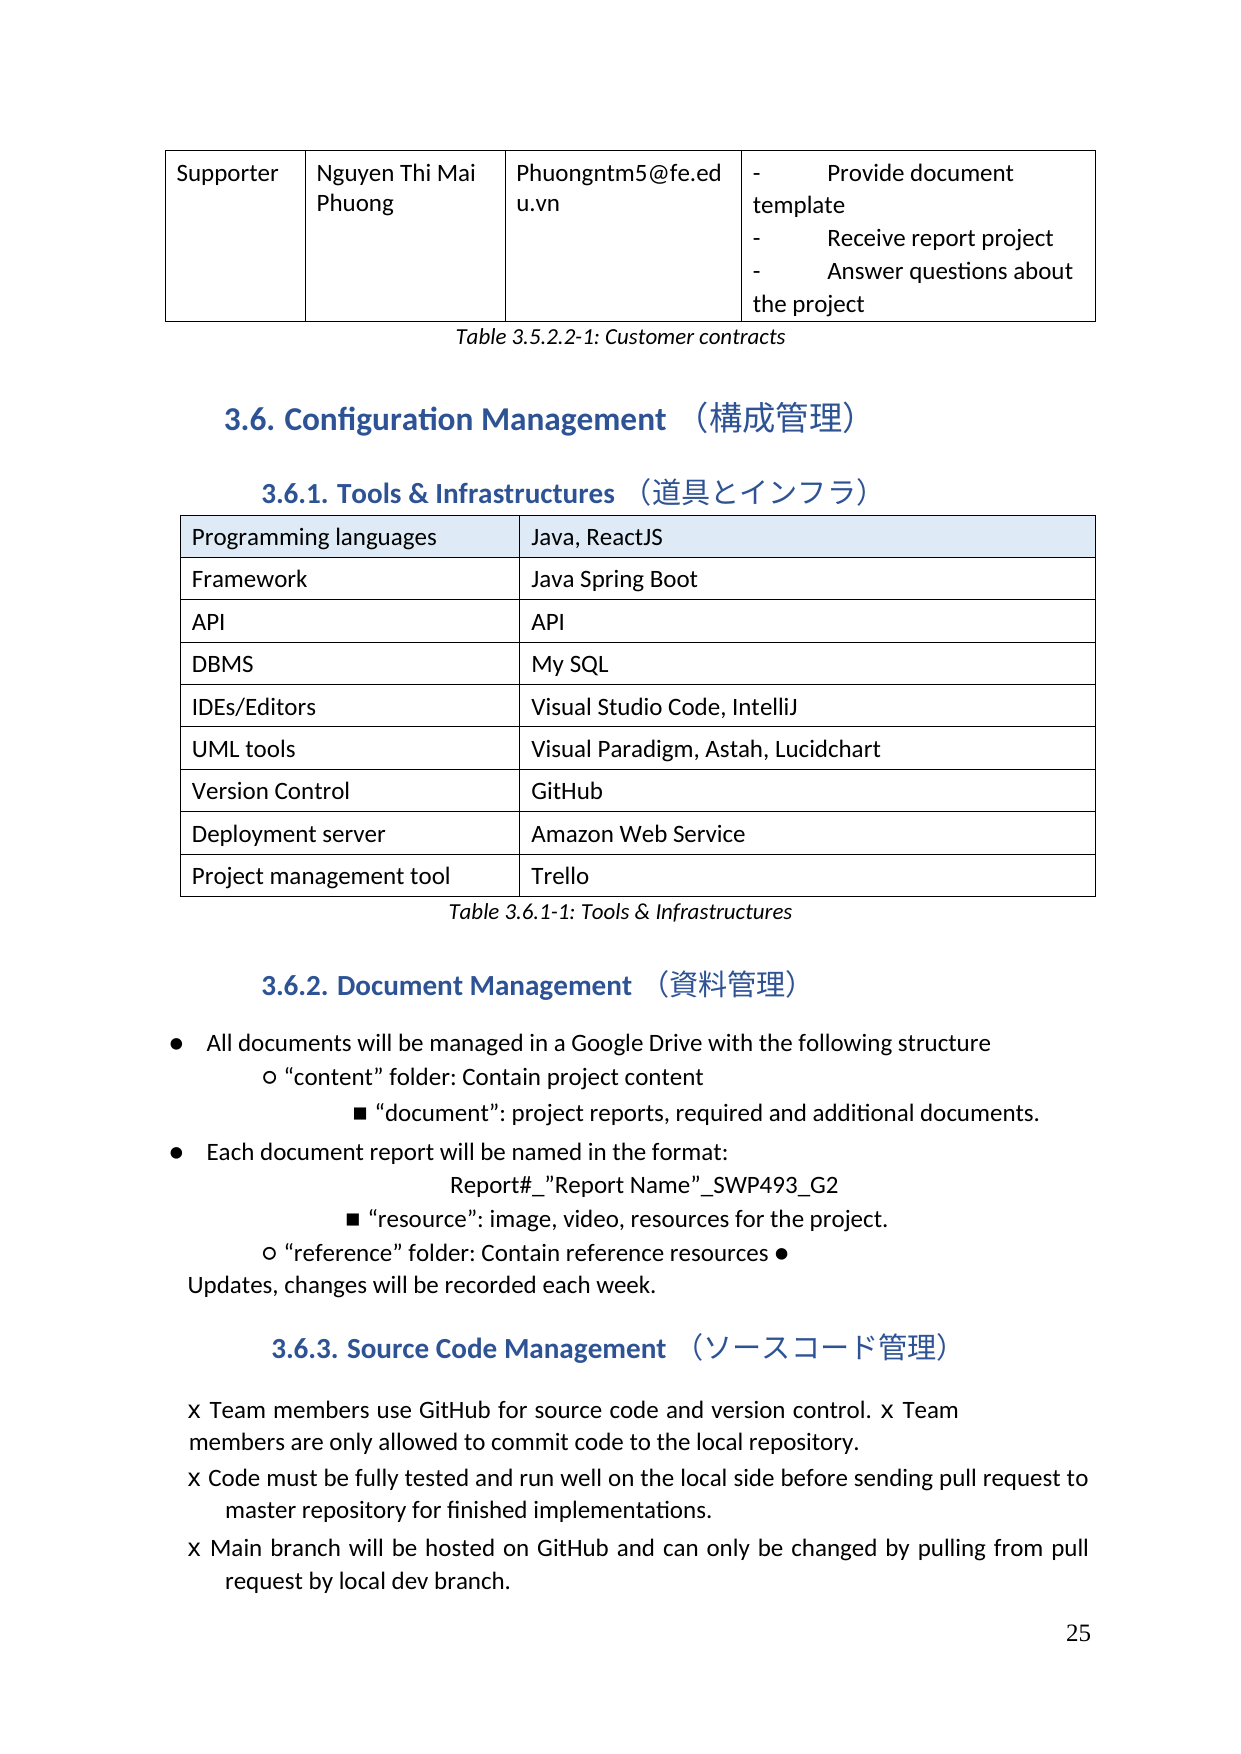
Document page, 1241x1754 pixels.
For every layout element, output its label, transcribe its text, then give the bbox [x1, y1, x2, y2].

table_cell Java Spring Boot [520, 558, 1095, 599]
table_cell Project management tool [181, 855, 519, 896]
text x Code must be fully tested and run well on the local side before sending pull request to master repository for finished implementations. [187, 1459, 1090, 1525]
subtitle 3.6. Configuration Management （構成管理） [223, 391, 1096, 440]
table_cell API [181, 600, 519, 642]
text Table 3.6.1-1: Tools & Infrastructures [150, 897, 1091, 925]
table_cell Version Control [181, 770, 519, 811]
table_cell Supporter [166, 151, 305, 321]
text ○ “reference” folder: Contain reference resources ● Updates, changes will be recorded each week. [187, 1237, 806, 1300]
text ■ “resource”: image, video, resources for the project. [150, 1203, 1084, 1234]
list Each document report will be named in the format: [169, 1136, 1091, 1166]
text x Main branch will be hosted on GitHub and can only be changed by pulling from pull request by local dev branch. [187, 1530, 1090, 1596]
table_cell Provide document template Receive report project Answer questions about the project [742, 151, 1095, 321]
table_cell Nguyen Thi Mai Phuong [306, 151, 505, 321]
subtitle 3.6.1. Tools & Infrastructures （道具とインフラ） [261, 469, 1096, 511]
table_cell Deployment server [181, 812, 519, 854]
text x Team members use GitHub for source code and version control. x Team members are only allowed to commit code to the local repository. [187, 1391, 959, 1457]
text Report#_”Report Name”_SWP493_G2 [150, 1169, 1138, 1199]
text ○ “content” folder: Contain project content [263, 1062, 1101, 1092]
table_cell Visual Studio Code, IntelliJ [520, 685, 1095, 726]
table_cell Trello [520, 855, 1095, 896]
table_cell GitHub [520, 770, 1095, 811]
subtitle 3.6.3. Source Code Management （ソースコード管理） [150, 1325, 1087, 1367]
table_header Java, ReactJS [520, 516, 1095, 557]
table_cell DBMS [181, 643, 519, 684]
table_cell API [520, 600, 1095, 642]
subtitle 3.6.2. Document Management （資料管理） [261, 961, 1096, 1003]
table_cell My SQL [520, 643, 1095, 684]
list All documents will be managed in a Google Drive with the following structure [169, 1027, 1091, 1058]
table_header Programming languages [181, 516, 519, 557]
table_cell Amazon Web Service [520, 812, 1095, 854]
table_cell Visual Paradigm, Astah, Lucidchart [520, 727, 1095, 769]
table_cell Framework [181, 558, 519, 599]
text Table 3.5.2.2-1: Customer contracts [150, 322, 1091, 350]
table_cell Phuongntm5@fe.ed u.vn [506, 151, 741, 321]
table_cell UML tools [181, 727, 519, 769]
table_cell IDEs/Editors [181, 685, 519, 726]
text ■ “document”: project reports, required and additional documents. [150, 1098, 1040, 1128]
